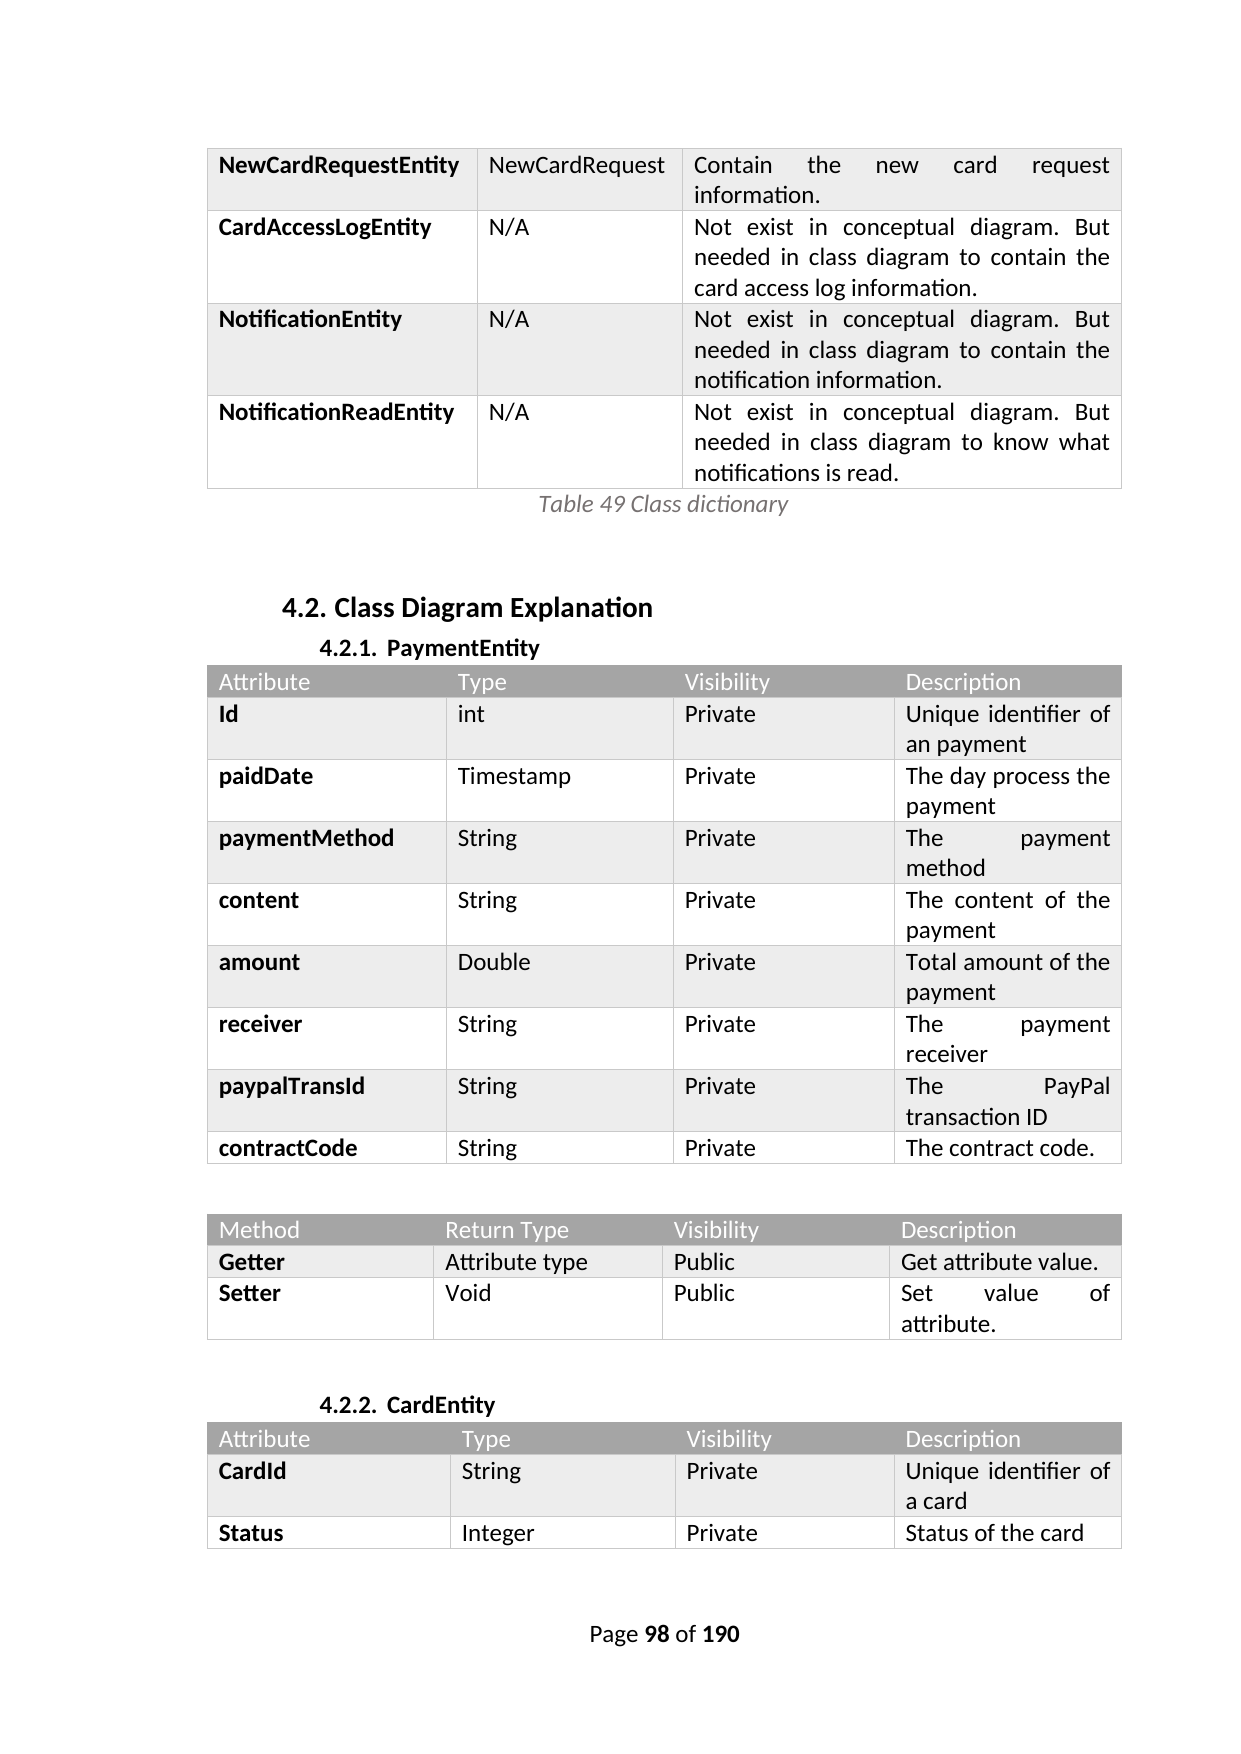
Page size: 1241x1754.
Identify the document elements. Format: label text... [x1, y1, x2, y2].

table_cell Attribute type [434, 1246, 662, 1277]
table_cell receiver [208, 1008, 446, 1069]
table_cell N/A [478, 396, 682, 488]
table_header Visibility [663, 1215, 889, 1245]
table_cell Integer [451, 1517, 675, 1547]
table_cell NewCardRequest [478, 149, 682, 210]
table_cell contractCode [208, 1132, 446, 1163]
table_cell Private [674, 822, 894, 883]
table_cell Status [208, 1517, 450, 1547]
table_cell paymentMethod [208, 822, 446, 883]
table_header Description [890, 1215, 1121, 1245]
table_cell Unique identifier of an payment [895, 698, 1121, 759]
table_cell paidDate [208, 760, 446, 821]
table_cell Not exist in conceptual diagram. But needed in class diagram to know what notifications is read. [683, 396, 1121, 488]
table_cell Setter [208, 1278, 433, 1339]
table_cell Timestamp [447, 760, 673, 821]
table_header Visibility [676, 1423, 894, 1454]
table_cell Private [674, 884, 894, 945]
table_cell Unique identifier of a card [895, 1455, 1121, 1516]
subtitle Class Diagram Explanation [282, 589, 1122, 625]
table_cell String [447, 884, 673, 945]
table_cell NotificationEntity [208, 304, 477, 395]
table_cell Private [674, 1008, 894, 1069]
table_cell NewCardRequestEntity [208, 149, 477, 210]
table_cell Public [663, 1246, 889, 1277]
table_cell The content of the payment [895, 884, 1121, 945]
table_cell The payment method [895, 822, 1121, 883]
table_cell The PayPal transaction ID [895, 1070, 1121, 1131]
table_cell paypalTransId [208, 1070, 446, 1131]
table_cell amount [208, 946, 446, 1007]
table_cell The day process the payment [895, 760, 1121, 821]
table_cell The contract code. [895, 1132, 1121, 1163]
table_cell Private [674, 760, 894, 821]
table_header Description [895, 666, 1121, 697]
table_cell int [447, 698, 673, 759]
table_header Description [895, 1423, 1121, 1454]
table_cell CardAccessLogEntity [208, 211, 477, 302]
subtitle CardEntity [319, 1389, 1122, 1420]
table_cell N/A [478, 211, 682, 302]
table_cell NotificationReadEntity [208, 396, 477, 488]
table_cell N/A [478, 304, 682, 395]
table_cell The payment receiver [895, 1008, 1121, 1069]
table_cell String [451, 1455, 675, 1516]
table_cell Private [674, 1132, 894, 1163]
table_cell CardId [208, 1455, 450, 1516]
table_header Attribute [208, 666, 446, 697]
table_header Method [208, 1215, 433, 1245]
table_cell Getter [208, 1246, 433, 1277]
table_cell Not exist in conceptual diagram. But needed in class diagram to contain the notification information. [683, 304, 1121, 395]
table_cell Public [663, 1278, 889, 1339]
table_cell Total amount of the payment [895, 946, 1121, 1007]
table_header Visibility [674, 666, 894, 697]
subtitle PaymentEntity [319, 632, 1122, 663]
table_cell Private [676, 1455, 894, 1516]
table_cell Get attribute value. [890, 1246, 1121, 1277]
table_cell String [447, 822, 673, 883]
table_cell Double [447, 946, 673, 1007]
table_cell Contain the new card request information. [683, 149, 1121, 210]
table_cell String [447, 1132, 673, 1163]
table_cell Status of the card [895, 1517, 1121, 1547]
table_cell Id [208, 698, 446, 759]
table_cell String [447, 1008, 673, 1069]
table_cell String [447, 1070, 673, 1131]
table_cell Set value of attribute. [890, 1278, 1121, 1339]
table_header Type [451, 1423, 675, 1454]
table_cell Private [676, 1517, 894, 1547]
table_header Type [447, 666, 673, 697]
table_cell Private [674, 698, 894, 759]
table_cell Not exist in conceptual diagram. But needed in class diagram to contain the card access log information. [683, 211, 1121, 302]
table_cell Private [674, 946, 894, 1007]
table_header Attribute [208, 1423, 450, 1454]
table_cell Private [674, 1070, 894, 1131]
table_cell content [208, 884, 446, 945]
table_cell Void [434, 1278, 662, 1339]
table_header Return Type [434, 1215, 662, 1245]
